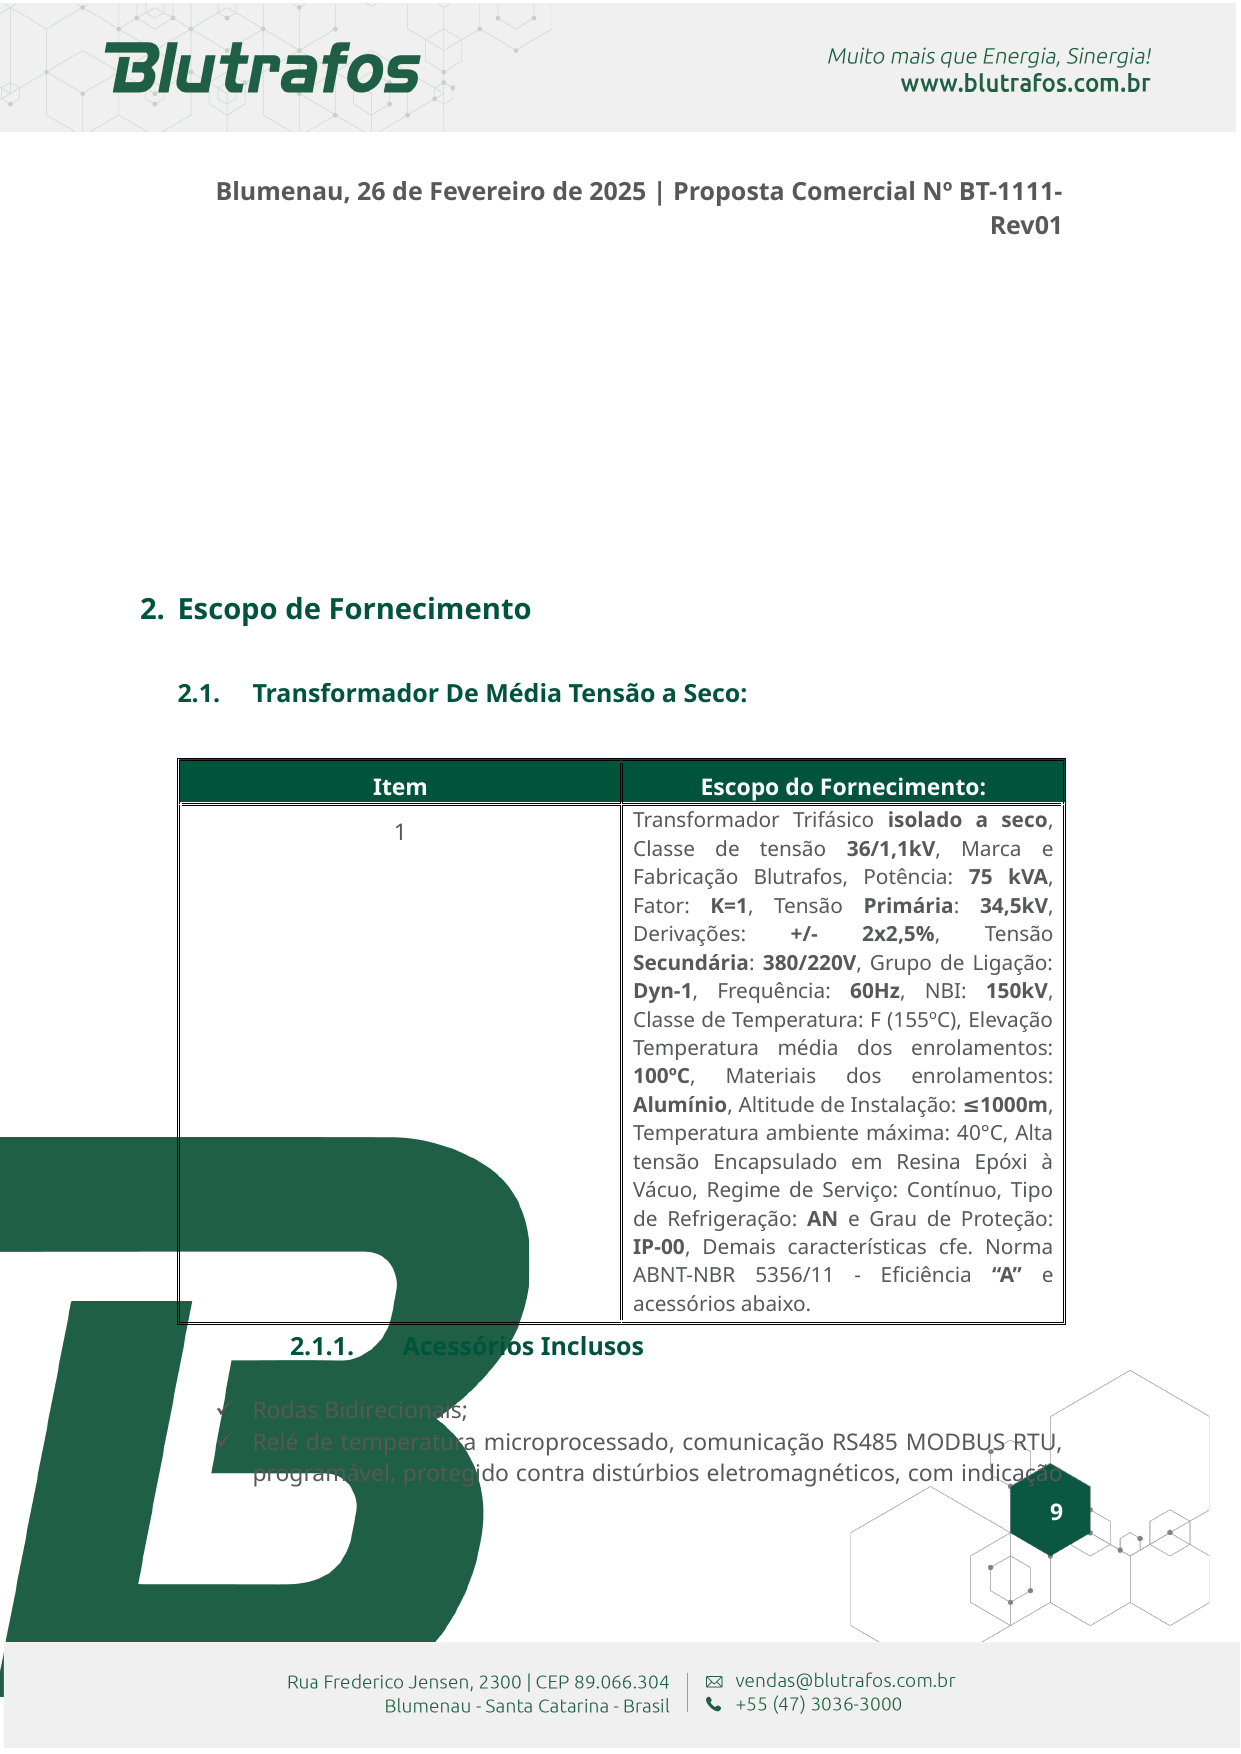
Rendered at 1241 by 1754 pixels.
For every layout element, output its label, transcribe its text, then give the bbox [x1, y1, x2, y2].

subtitle Acessórios Inclusos [290, 1329, 1063, 1363]
picture [0, 3, 1236, 132]
subtitle Escopo de Fornecimento [140, 588, 1063, 628]
subtitle Transformador De Média Tensão a Seco: [177, 676, 1063, 710]
picture [0, 1137, 1241, 1748]
picture [178, 1137, 530, 1324]
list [215, 1426, 1063, 1488]
table_header Escopo do Fornecimento: [622, 761, 1063, 802]
table_cell Transformador Trifásico isolado a seco, Classe de tensão 36/1,1kV, Marca e Fabricação Blutrafos, Potência: 75 kVA, Fator: K=1, Tensão Primária: 34,5kV, Derivações: +/- 2x2,5%, Tensão Secundária: 380/220V, Grupo de Ligação: Dyn-1, Frequência: 60Hz, NBI: 150kV, Classe de Temperatura: F (155ºC), Elevação Temperatura média dos enrolamentos: 100ºC, Materiais dos enrolamentos: Alumínio, Altitude de Instalação: ≤1000m, Temperatura ambiente máxima: 40°C, Alta tensão Encapsulado em Resina Epóxi à Vácuo, Regime de Serviço: Contínuo, Tipo de Refrigeração: AN e Grau de Proteção: IP-00, Demais características cfe. Norma ABNT-NBR 5356/11 - Eficiência “A” e acessórios abaixo. [622, 803, 1063, 1322]
list Rodas Bidirecionais; [215, 1394, 1063, 1426]
table_header Item [180, 759, 622, 802]
table_cell 1 [180, 803, 622, 1322]
